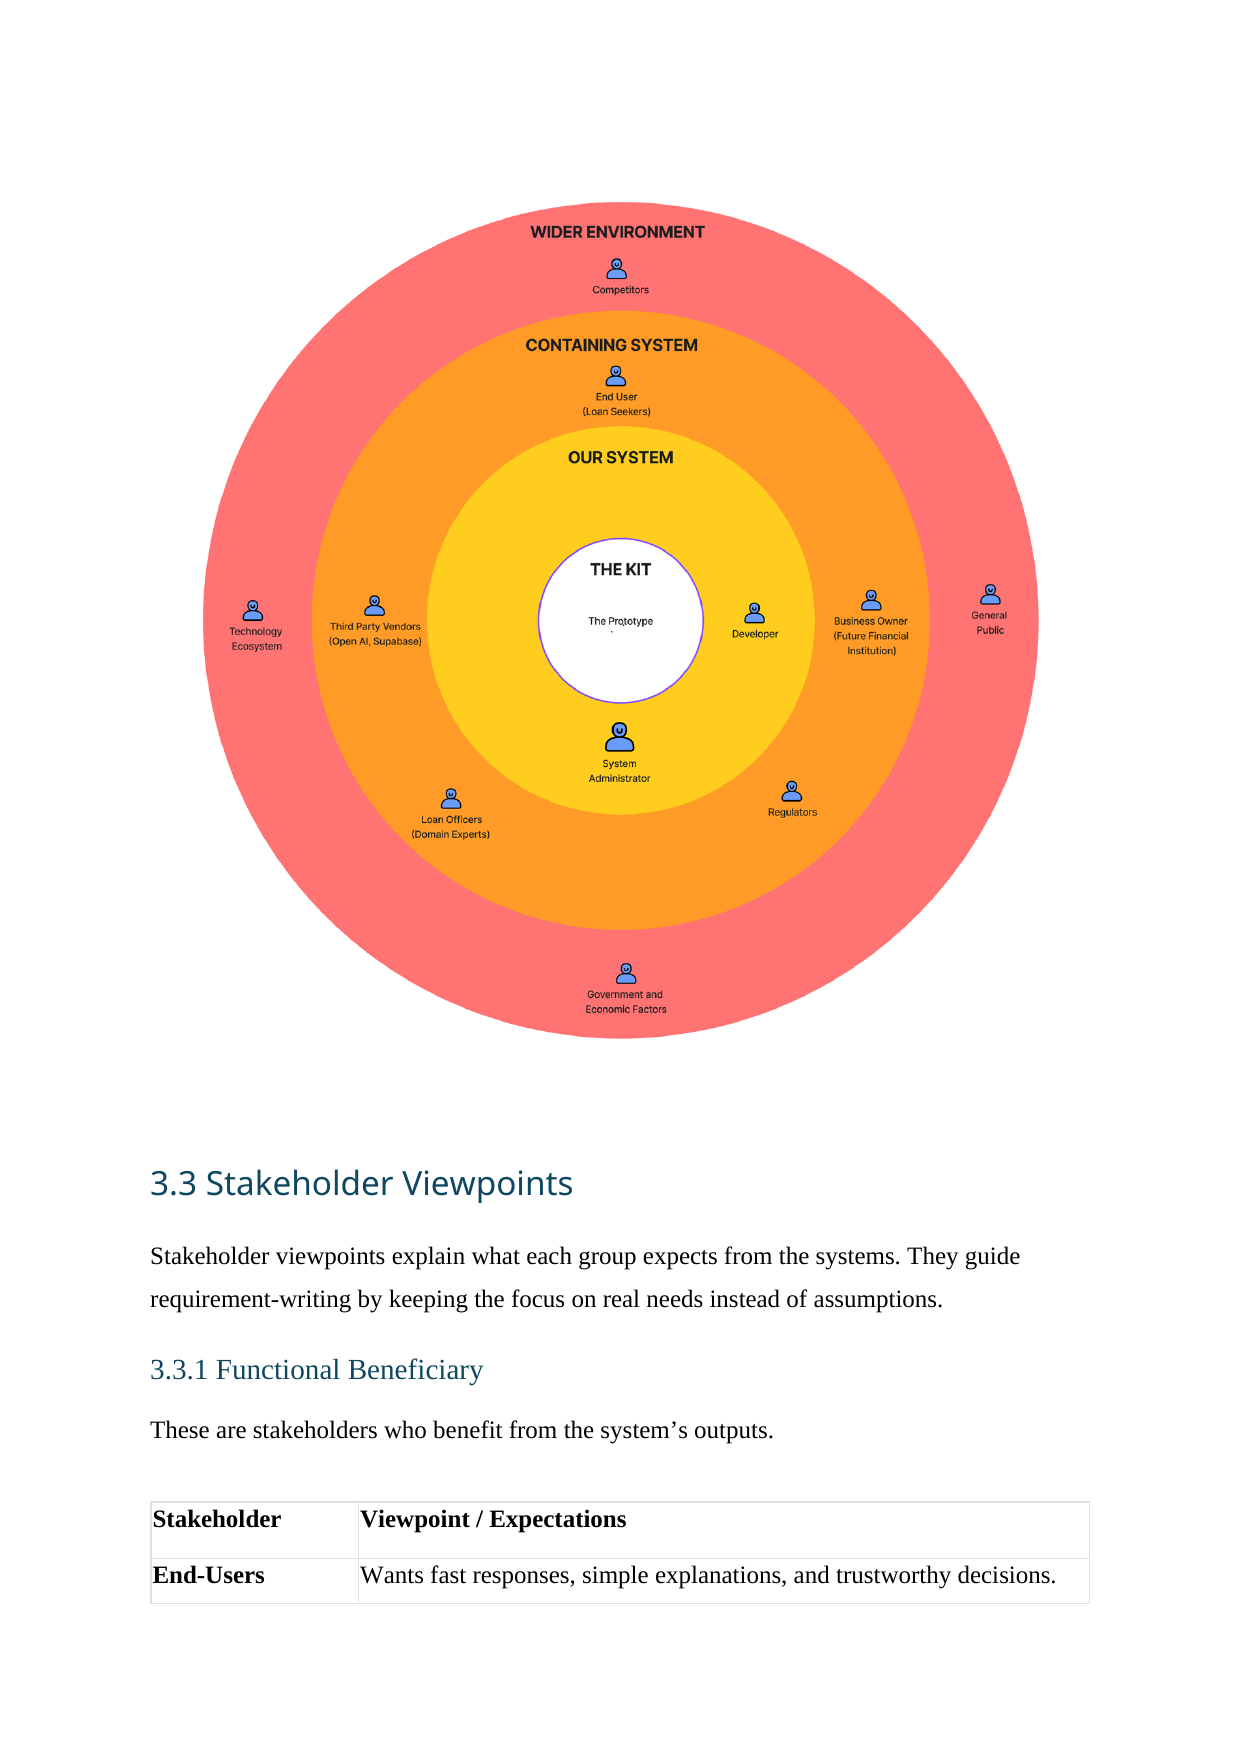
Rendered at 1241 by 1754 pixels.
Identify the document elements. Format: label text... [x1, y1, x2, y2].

subtitle 3.3 Stakeholder Viewpoints [150, 1160, 1090, 1206]
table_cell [359, 1559, 1089, 1602]
picture [150, 150, 1091, 1091]
subtitle 3.3.1 Functional Beneficiary [150, 1352, 1090, 1386]
table_header Viewpoint / Expectations [359, 1503, 1089, 1557]
table_cell End-Users [152, 1559, 358, 1602]
text Stakeholder viewpoints explain what each group expects from the systems. They guide requirement-writing by keeping the focus on real needs instead of assumptions. [150, 1241, 1090, 1313]
text These are stakeholders who benefit from the system’s outputs. [150, 1415, 1090, 1444]
table_header Stakeholder [152, 1503, 358, 1557]
